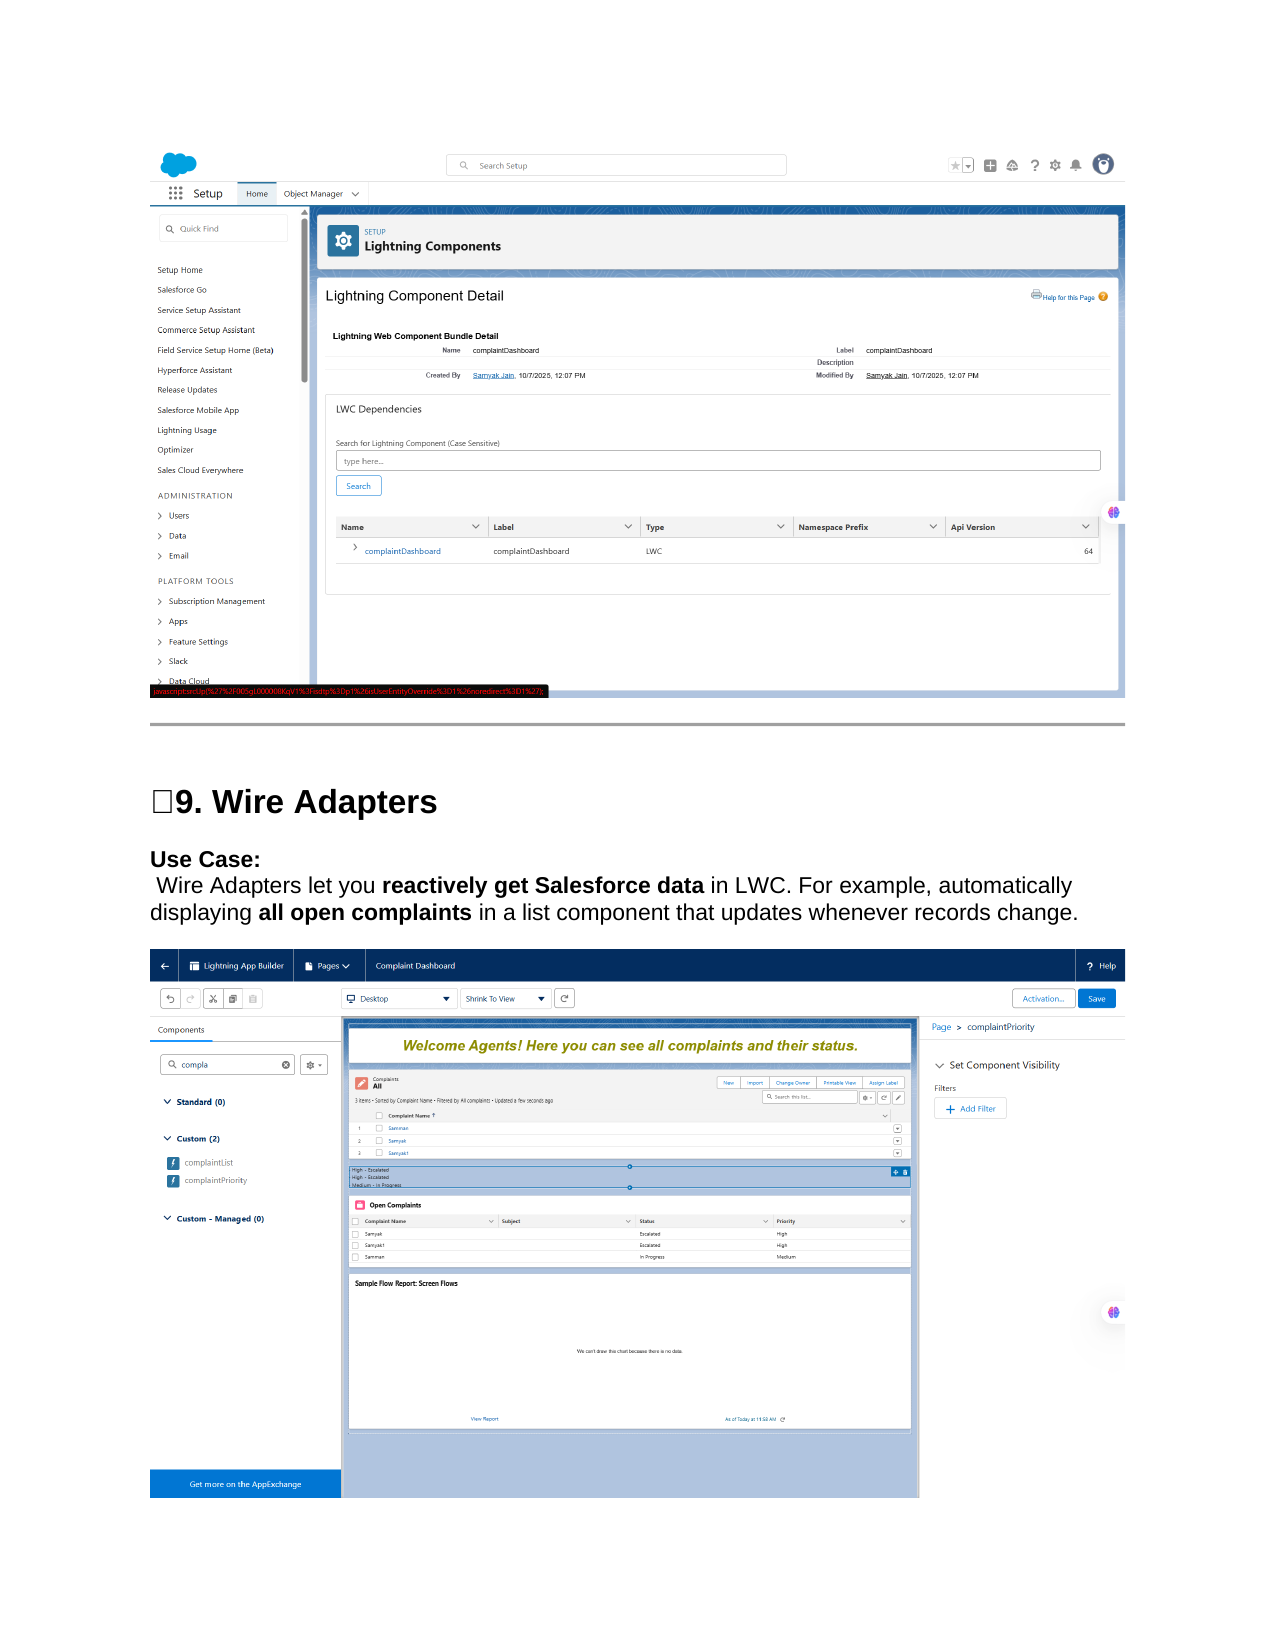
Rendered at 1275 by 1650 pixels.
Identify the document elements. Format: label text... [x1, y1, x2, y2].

text 🔹9. Wire Adapters [150, 782, 1125, 821]
picture [150, 949, 1125, 1498]
text Use Case: Wire Adapters let you reactively get Salesforce data in LWC. For example, automatically displaying all open complaints in a list component that updates whenever records change. [150, 846, 1125, 925]
picture [150, 150, 1125, 698]
